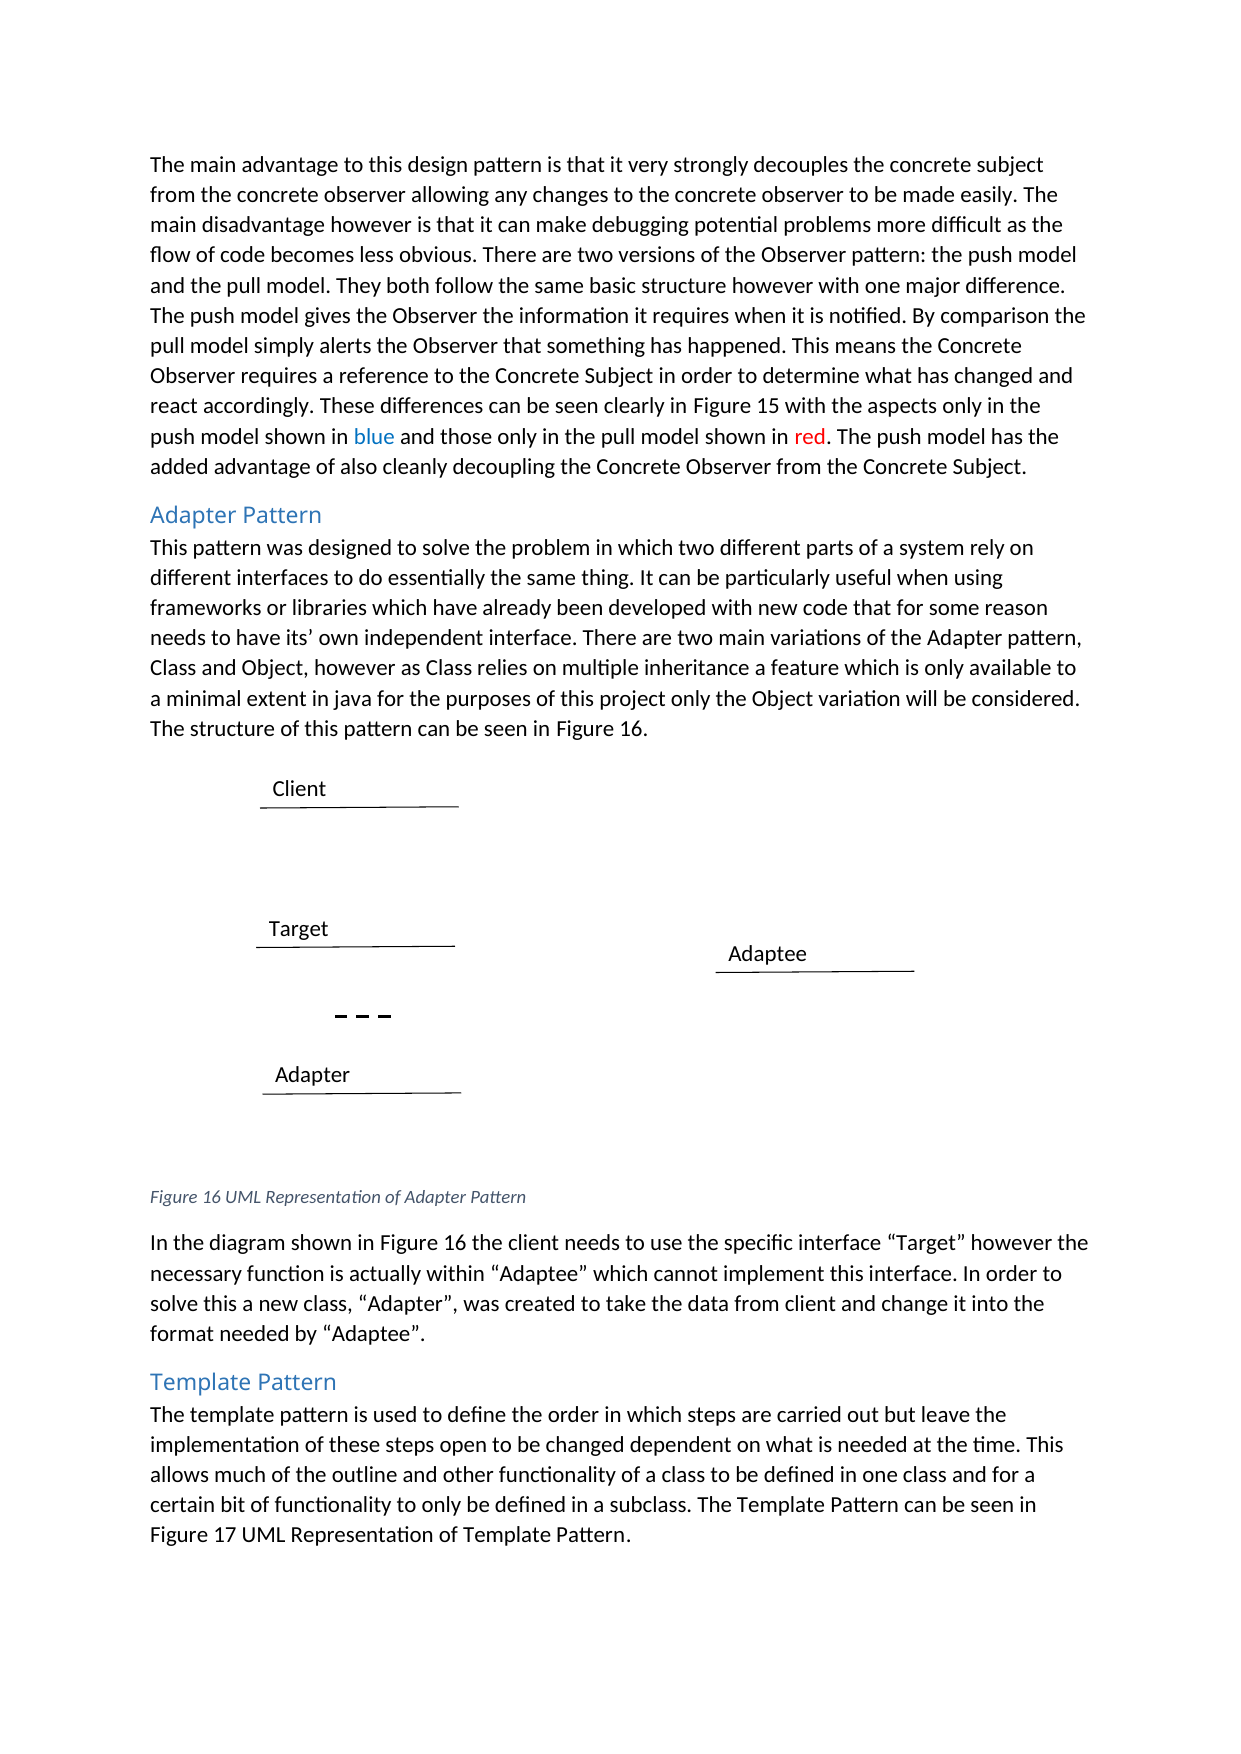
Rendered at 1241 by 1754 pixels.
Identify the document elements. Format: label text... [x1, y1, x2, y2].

subtitle Template Pattern [150, 1366, 1090, 1397]
subtitle Adapter Pattern [150, 499, 1090, 530]
text The template pattern is used to define the order in which steps are carried out but leave the implementation of these steps open to be changed dependent on what is needed at the time. This allows much of the outline and other functionality of a class to be defined in one class and for a certain bit of functionality to only be defined in a subclass. The Template Pattern can be seen in Figure 17 UML Representation of Template Pattern. [150, 1400, 1090, 1549]
text Figure 16 UML Representation of Adapter Pattern [150, 1185, 1090, 1208]
text The main advantage to this design pattern is that it very strongly decouples the concrete subject from the concrete observer allowing any changes to the concrete observer to be made easily. The main disadvantage however is that it can make debugging potential problems more difficult as the flow of code becomes less obvious. There are two versions of the Observer pattern: the push model and the pull model. They both follow the same basic structure however with one major difference. The push model gives the Observer the information it requires when it is notified. By comparison the pull model simply alerts the Observer that something has happened. This means the Concrete Observer requires a reference to the Concrete Subject in order to determine what has changed and react accordingly. These differences can be seen clearly in Figure 15 with the aspects only in the push model shown in blue and those only in the pull model shown in red. The push model has the added advantage of also cleanly decoupling the Concrete Observer from the Concrete Subject. [150, 150, 1090, 480]
text In the diagram shown in Figure 16 the client needs to use the specific interface “Target” however the necessary function is actually within “Adaptee” which cannot implement this interface. In order to solve this a new class, “Adapter”, was created to take the data from client and change it into the format needed by “Adaptee”. [150, 1228, 1090, 1347]
text This pattern was designed to solve the problem in which two different parts of a system rely on different interfaces to do essentially the same thing. It can be particularly useful when using frameworks or libraries which have already been developed with new code that for some reason needs to have its’ own independent interface. There are two main variations of the Adapter pattern, Class and Object, however as Class relies on multiple inheritance a feature which is only available to a minimal extent in java for the purposes of this project only the Object variation will be considered. The structure of this pattern can be seen in Figure 16. [150, 533, 1090, 742]
